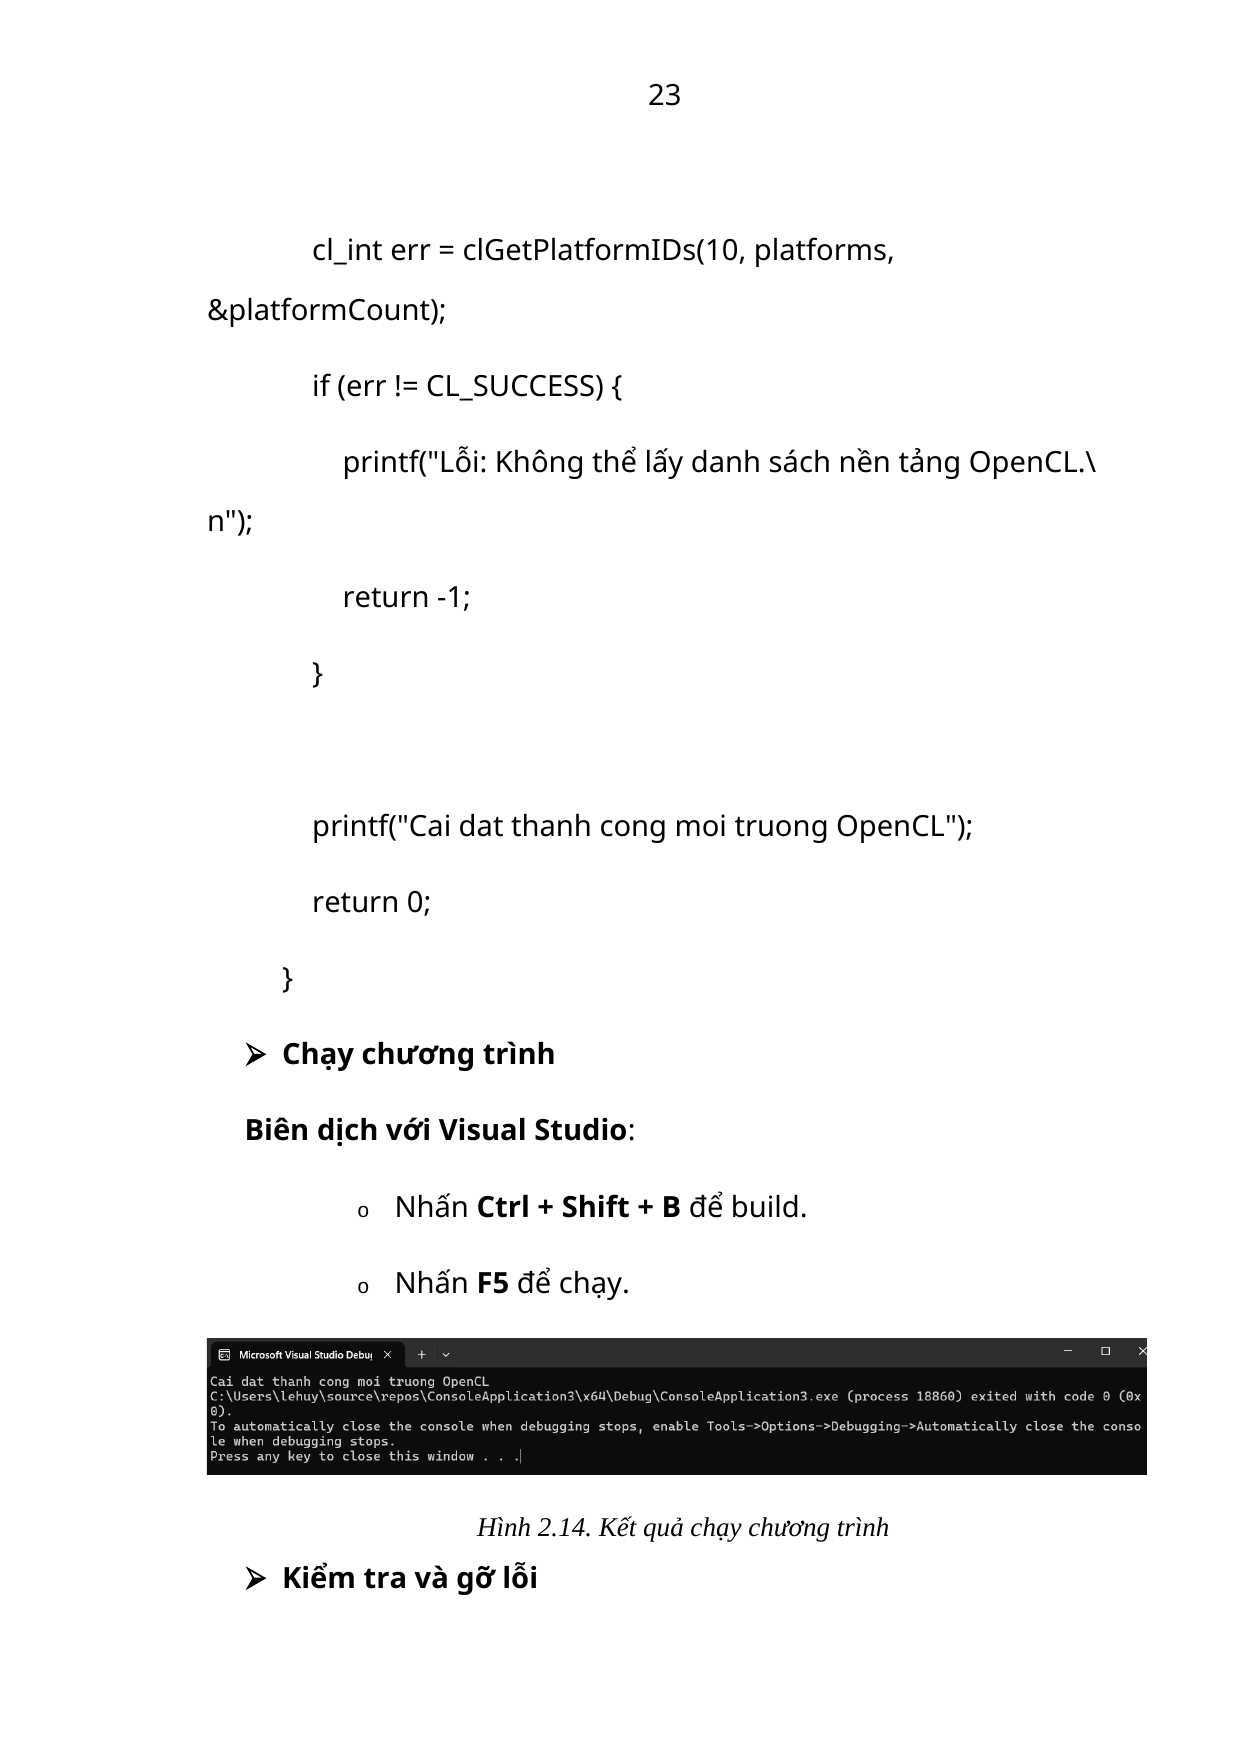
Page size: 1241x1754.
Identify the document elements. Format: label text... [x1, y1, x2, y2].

text if (err != CL_SUCCESS) { [207, 365, 1122, 404]
text Biên dịch với Visual Studio: [207, 1110, 1122, 1149]
text } [207, 957, 1122, 997]
list Nhấn Ctrl + Shift + B để build. [357, 1186, 1122, 1226]
text cl_int err = clGetPlatformIDs(10, platforms, &platformCount); [207, 229, 1122, 328]
list Kiểm tra và gỡ lỗi [244, 1558, 1122, 1597]
text printf("Lỗi: Không thể lấy danh sách nền tảng OpenCL.\n"); [207, 441, 1122, 540]
text return 0; [207, 881, 1122, 921]
list Chạy chương trình [244, 1033, 1122, 1073]
text Hình 2.14. Kết quả chạy chương trình [244, 1511, 1122, 1542]
list Nhấn F5 để chạy. [357, 1262, 1122, 1302]
text return -1; [207, 577, 1122, 616]
text } [207, 653, 1122, 692]
picture [206, 1338, 1147, 1475]
text printf("Cai dat thanh cong moi truong OpenCL"); [207, 805, 1122, 845]
